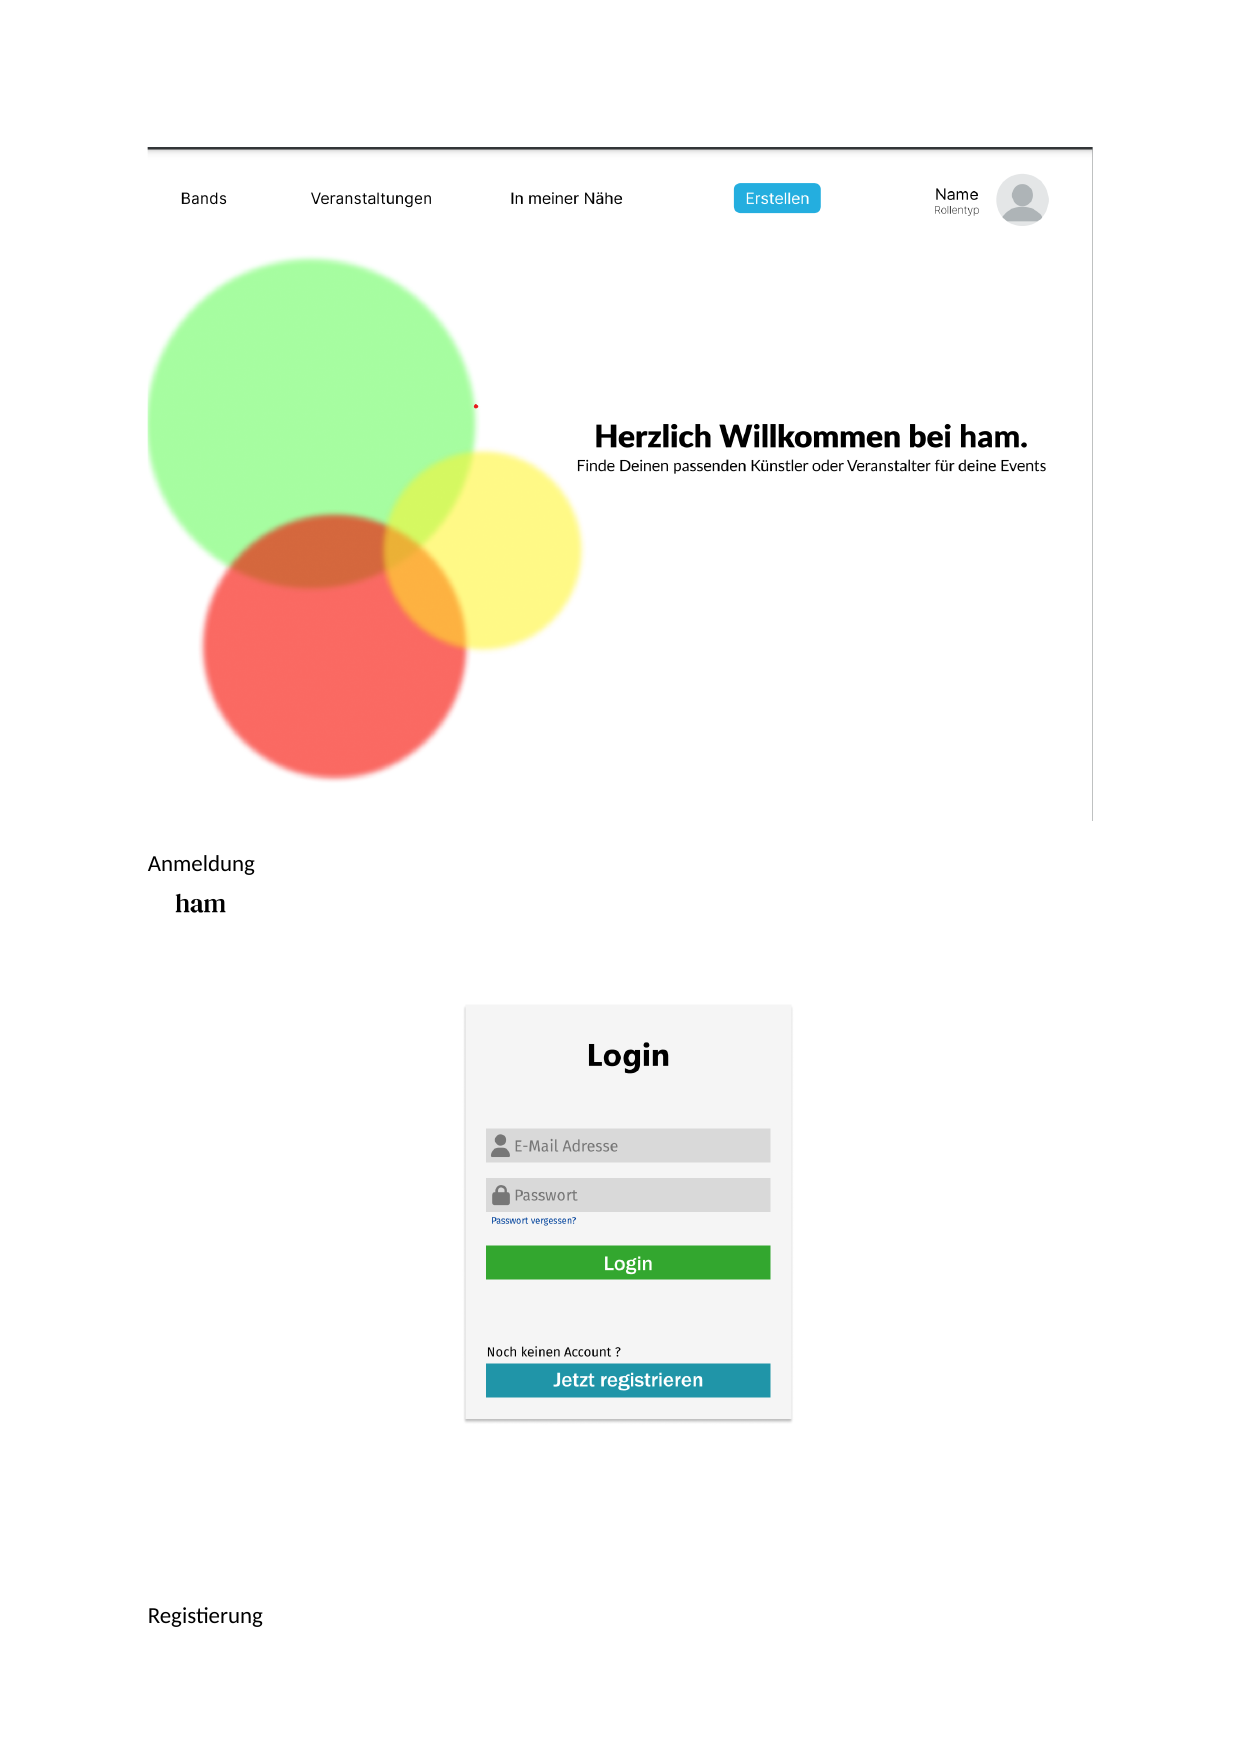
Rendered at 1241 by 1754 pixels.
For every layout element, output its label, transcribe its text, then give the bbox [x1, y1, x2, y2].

picture [147, 876, 1093, 1546]
picture [147, 147, 1093, 821]
text Registierung [148, 1601, 1093, 1629]
text Anmeldung [148, 849, 1093, 876]
